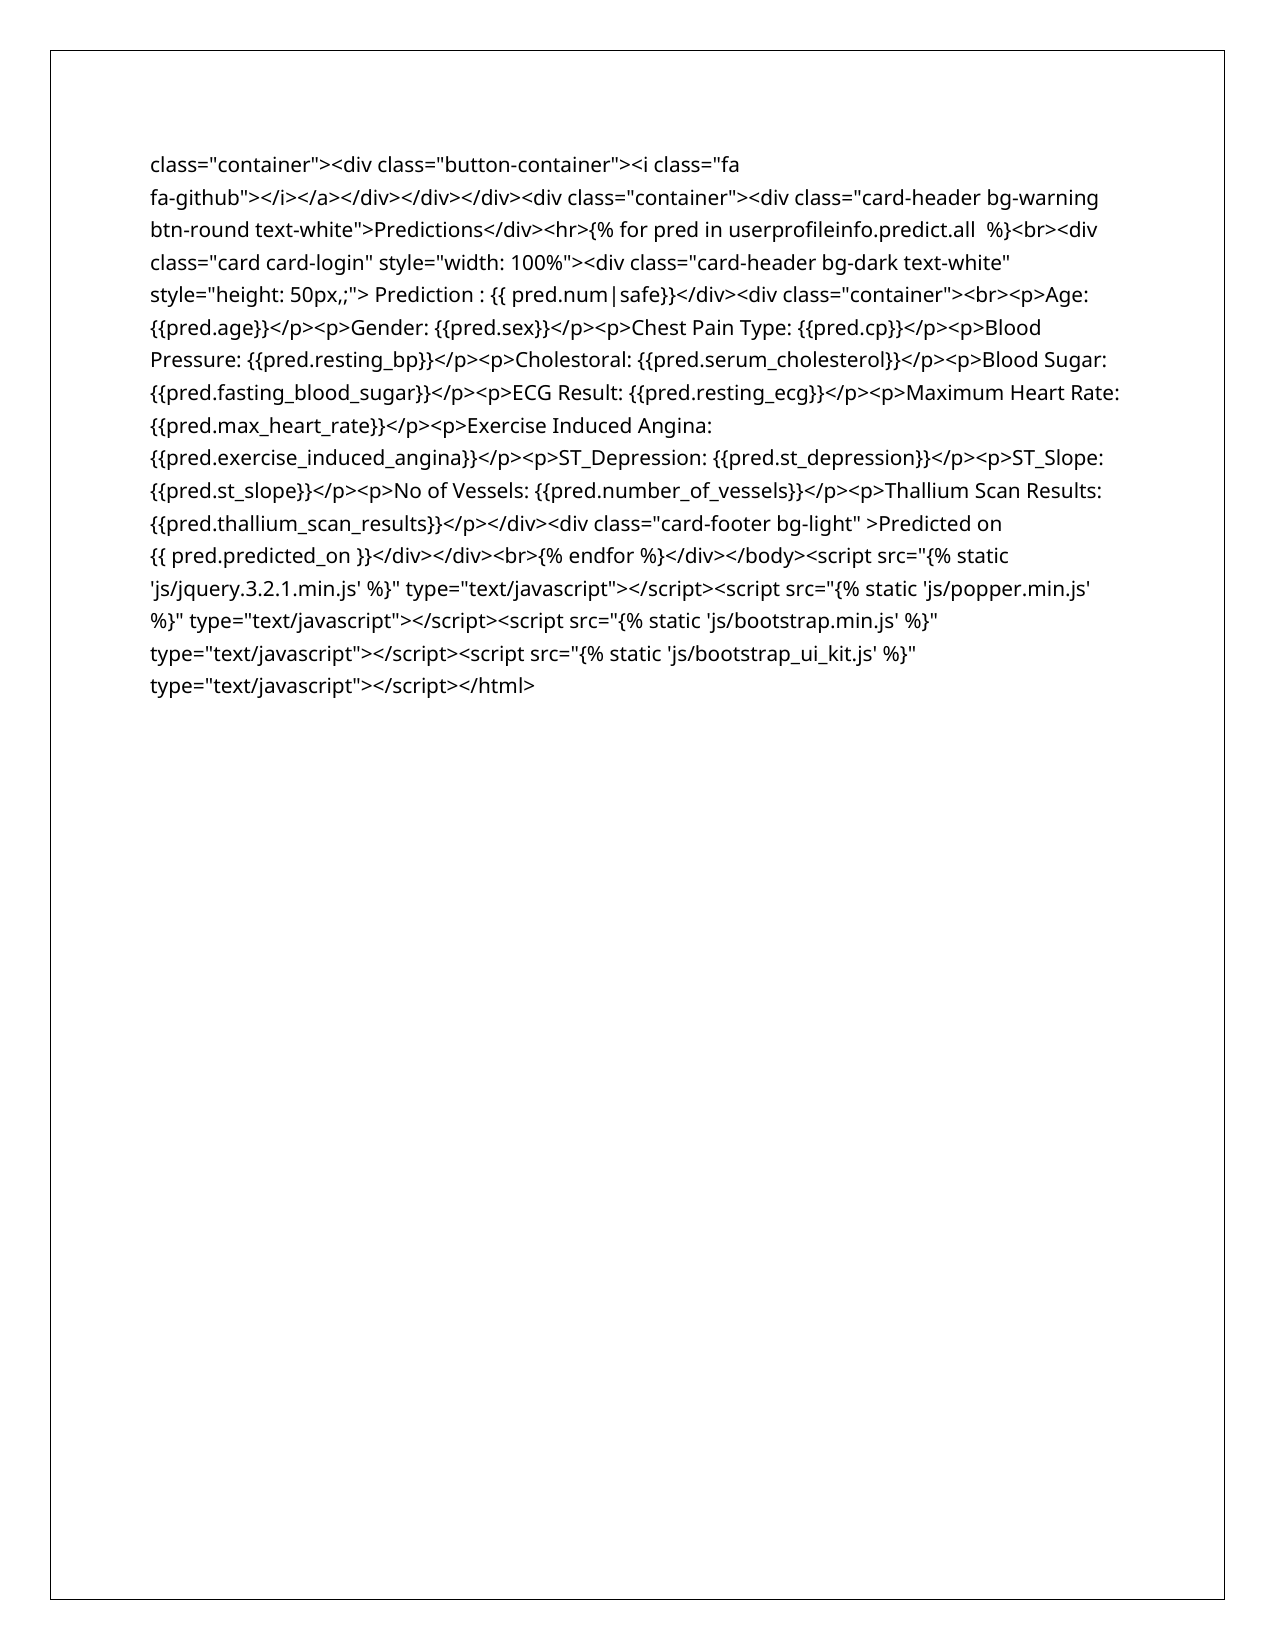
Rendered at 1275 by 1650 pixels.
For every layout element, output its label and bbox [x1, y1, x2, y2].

list [150, 150, 1125, 700]
